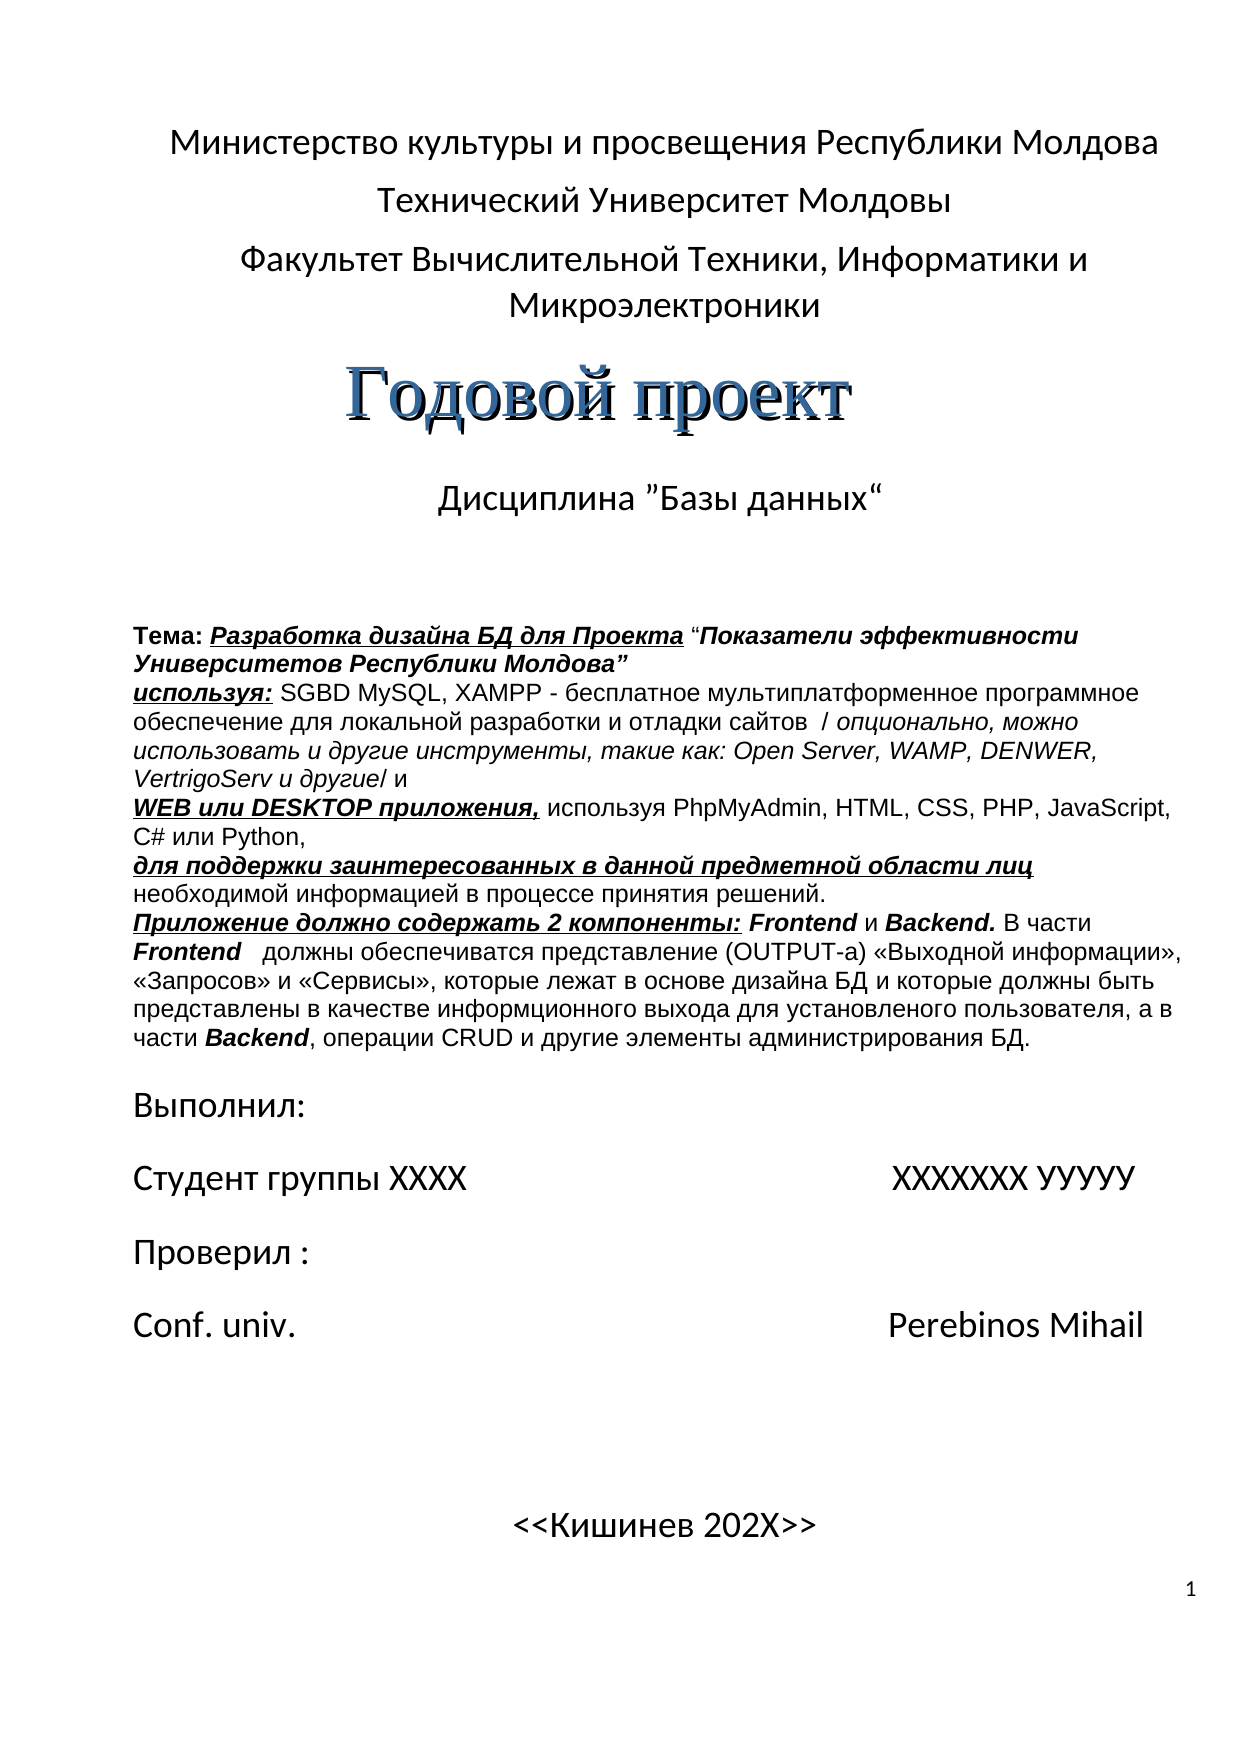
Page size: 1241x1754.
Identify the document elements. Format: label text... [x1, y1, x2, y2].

text <<Кишинев 202X>> [133, 1501, 1196, 1547]
text для поддержки заинтересованных в данной предметной области лиц необходимой информацией в процессе принятия решений. [133, 851, 1196, 908]
text WEB или DESKTOP приложения, используя PhpMyAdmin, HTML, CSS, PHP, JavaScript, C# или Python, [133, 793, 1196, 851]
text Технический Университет Молдовы [133, 176, 1196, 222]
text Выполнил: [133, 1081, 1196, 1126]
text Министерство культуры и просвещения Республики Молдова [133, 118, 1196, 164]
text Дисциплина ”Базы данных“ [133, 473, 1196, 519]
text Приложение должно содержать 2 компоненты: Frontend и Backend. В части Frontend должны обеспечиватся представление (OUTPUT-a) «Выходной информации», «Запросов» и «Сервисы», которые лежат в основе дизайна БД и которые должны быть представлены в качестве информционного выхода для установленого пользователя, а в части Backend, операции CRUD и другие элементы администрирования БД. [133, 908, 1196, 1052]
text Факультет Вычислительной Техники, Информатики и Микроэлектроники [133, 235, 1196, 326]
text Проверил : [133, 1228, 1196, 1273]
text Тема: Разработка дизайна БД для Проекта “Показатели эффективности Университетов Республики Молдова” [133, 621, 1196, 678]
text Conf. univ. Perebinos Mihail [133, 1301, 1196, 1347]
text используя: SGBD MySQL, XAMPP - бесплатное мультиплатформенное программное обеспечение для локальной разработки и отладки сайтов / опционально, можно использовать и другие инструменты, такие как: Open Server, WAMP, DENWER, VertrigoServ и другие/ и [133, 678, 1196, 793]
text Студент группы ХХХХ ХХХХХХХ УУУУУ [133, 1154, 1196, 1200]
